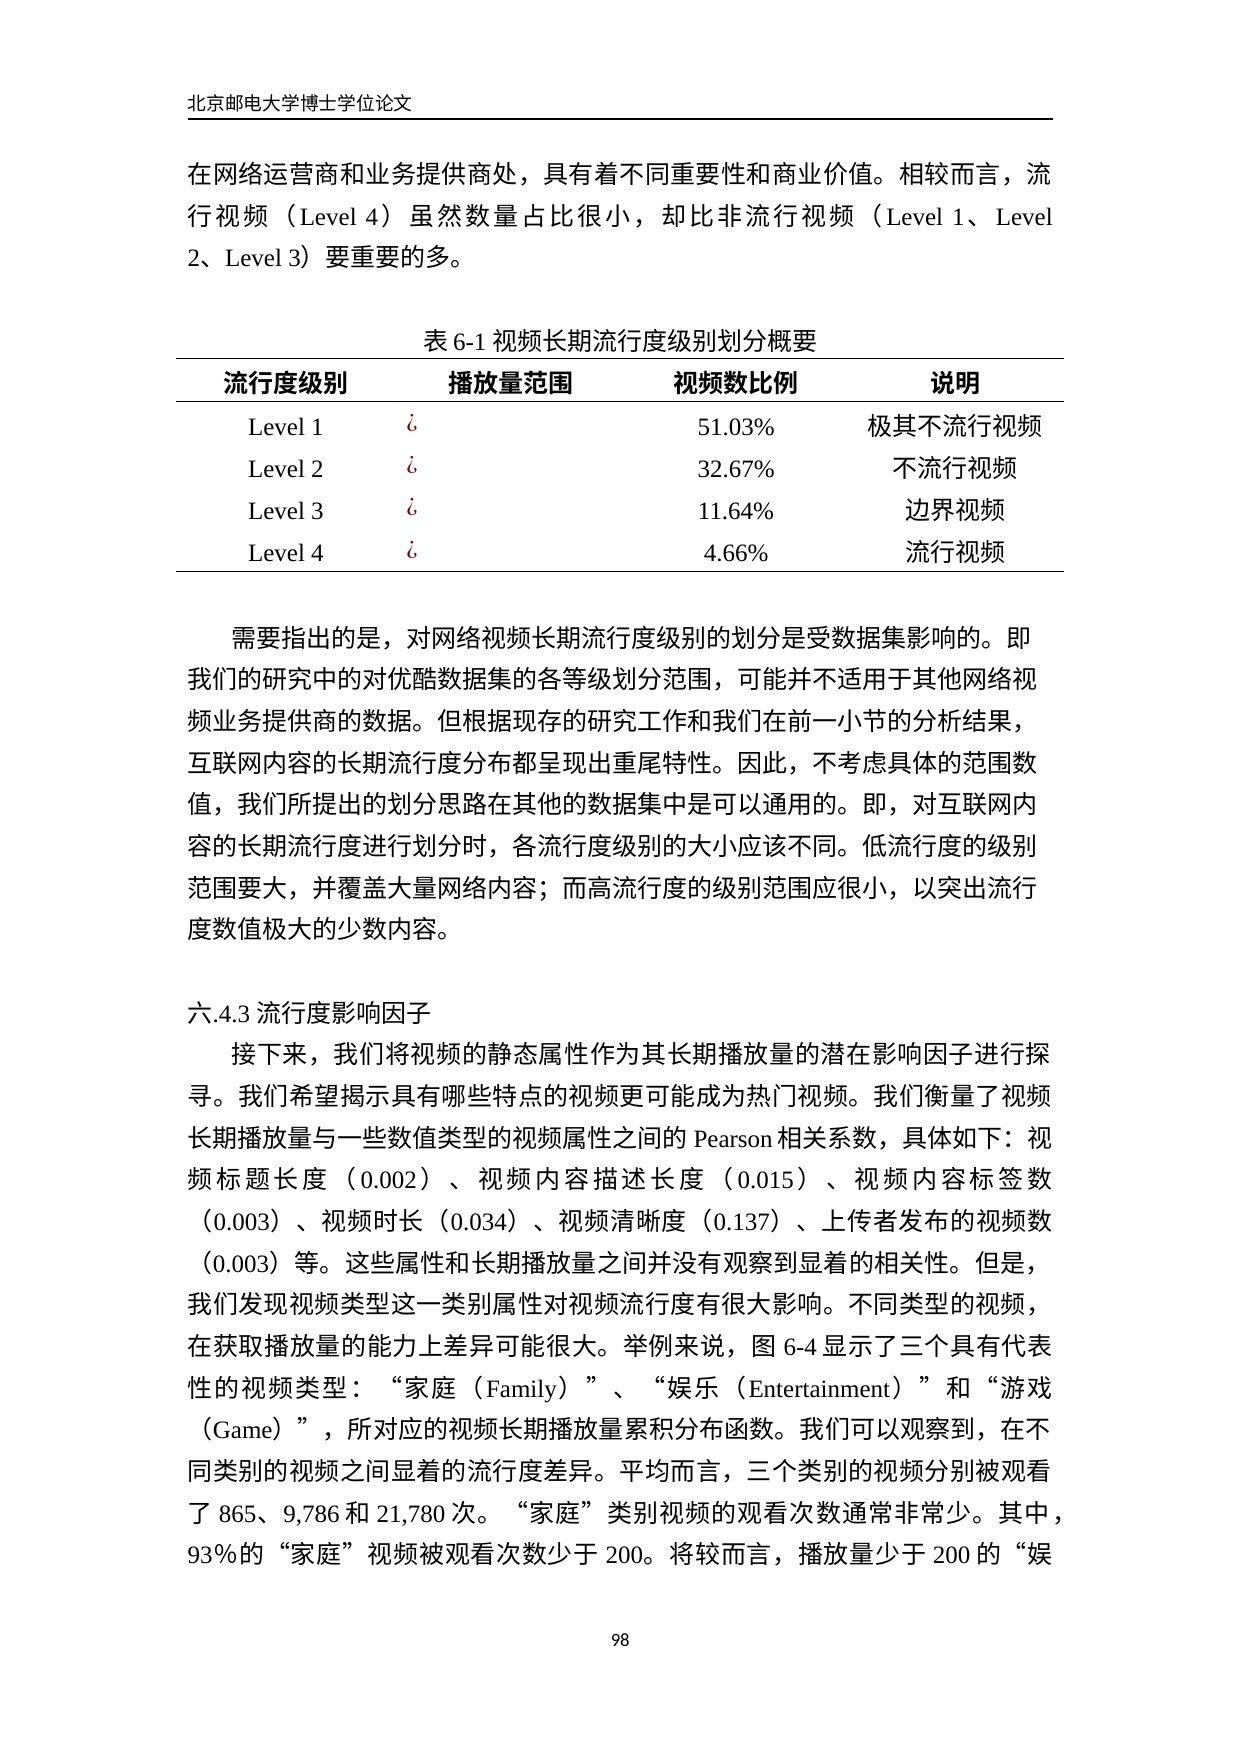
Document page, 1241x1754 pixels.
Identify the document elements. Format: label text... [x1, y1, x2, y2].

table_cell 51.03% [626, 402, 846, 444]
table_header 流行度级别 [176, 359, 395, 401]
table_cell 4.66% [626, 529, 846, 571]
table_cell 边界视频 [846, 486, 1064, 528]
table_cell [395, 486, 626, 528]
table_cell 流行视频 [846, 529, 1064, 571]
table_cell Level 1 [176, 402, 395, 444]
table_cell Level 2 [176, 444, 395, 486]
text 流行度影响因子 [187, 989, 1053, 1030]
table_header 说明 [846, 359, 1064, 401]
text 需要指出的是，对网络视频长期流行度级别的划分是受数据集影响的。即我们的研究中的对优酷数据集的各等级划分范围，可能并不适用于其他网络视频业务提供商的数据。但根据现存的研究工作和我们在前一小节的分析结果，互联网内容的长期流行度分布都呈现出重尾特性。因此，不考虑具体的范围数值，我们所提出的划分思路在其他的数据集中是可以通用的。即，对互联网内容的长期流行度进行划分时，各流行度级别的大小应该不同。低流行度的级别范围要大，并覆盖大量网络内容；而高流行度的级别范围应很小，以突出流行度数值极大的少数内容。 [187, 614, 1053, 947]
table_cell Level 3 [176, 486, 395, 528]
table_cell 32.67% [626, 444, 846, 486]
text 表6-1 视频长期流行度级别划分概要 [187, 317, 1053, 358]
table_cell [395, 402, 626, 444]
table_cell 极其不流行视频 [846, 402, 1064, 444]
table_header 视频数比例 [626, 359, 846, 401]
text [187, 150, 1053, 275]
table_cell 不流行视频 [846, 444, 1064, 486]
table_cell 11.64% [626, 486, 846, 528]
table_cell [395, 444, 626, 486]
table_header 播放量范围 [395, 359, 626, 401]
table_cell [395, 529, 626, 571]
table_cell Level 4 [176, 529, 395, 571]
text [187, 1030, 1053, 1572]
